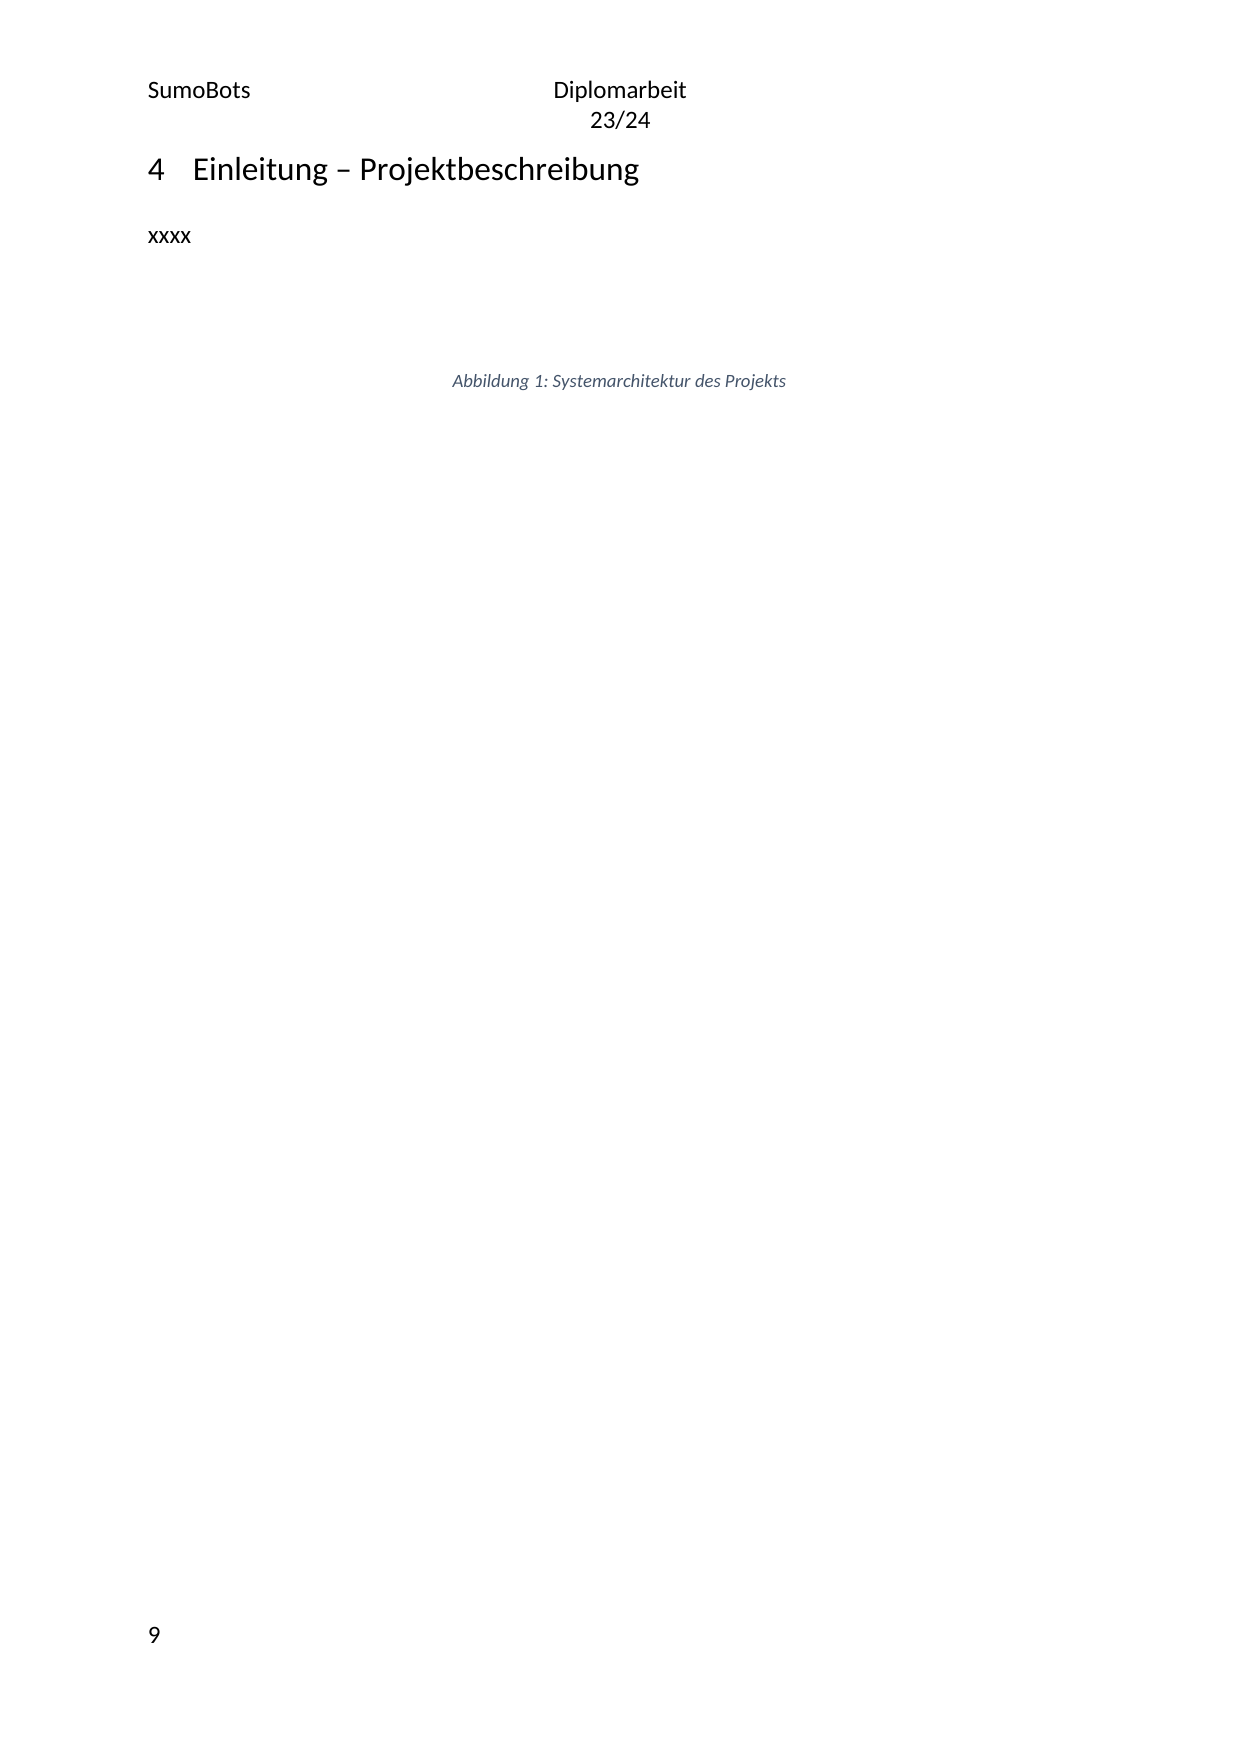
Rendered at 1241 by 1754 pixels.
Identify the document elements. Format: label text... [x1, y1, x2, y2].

text xxxx [148, 219, 1093, 249]
subtitle Einleitung – Projektbeschreibung [148, 148, 1093, 188]
text Abbildung 1: Systemarchitektur des Projekts [148, 369, 1093, 392]
